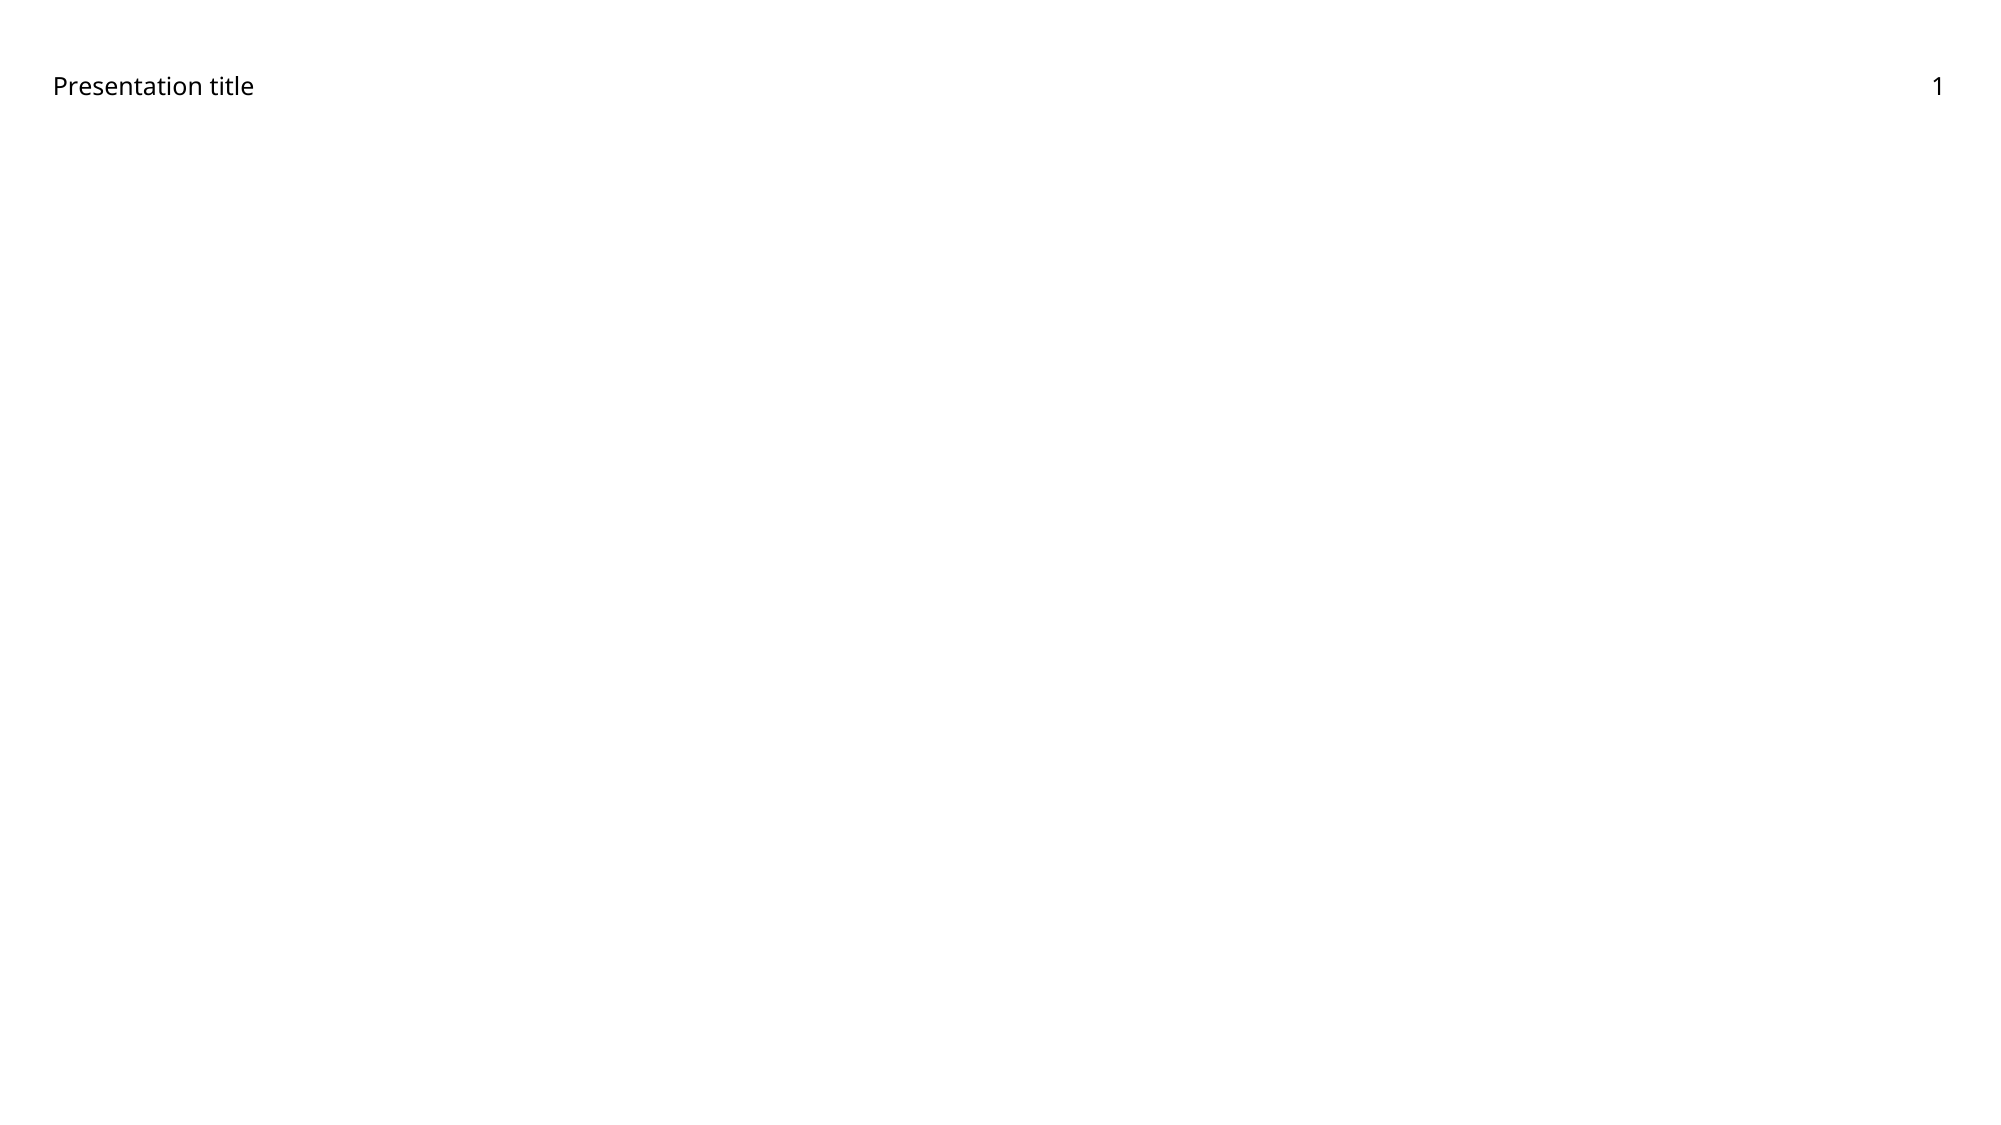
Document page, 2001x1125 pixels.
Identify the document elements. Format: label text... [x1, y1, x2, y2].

text Presentation title 1 [42, 68, 1956, 102]
